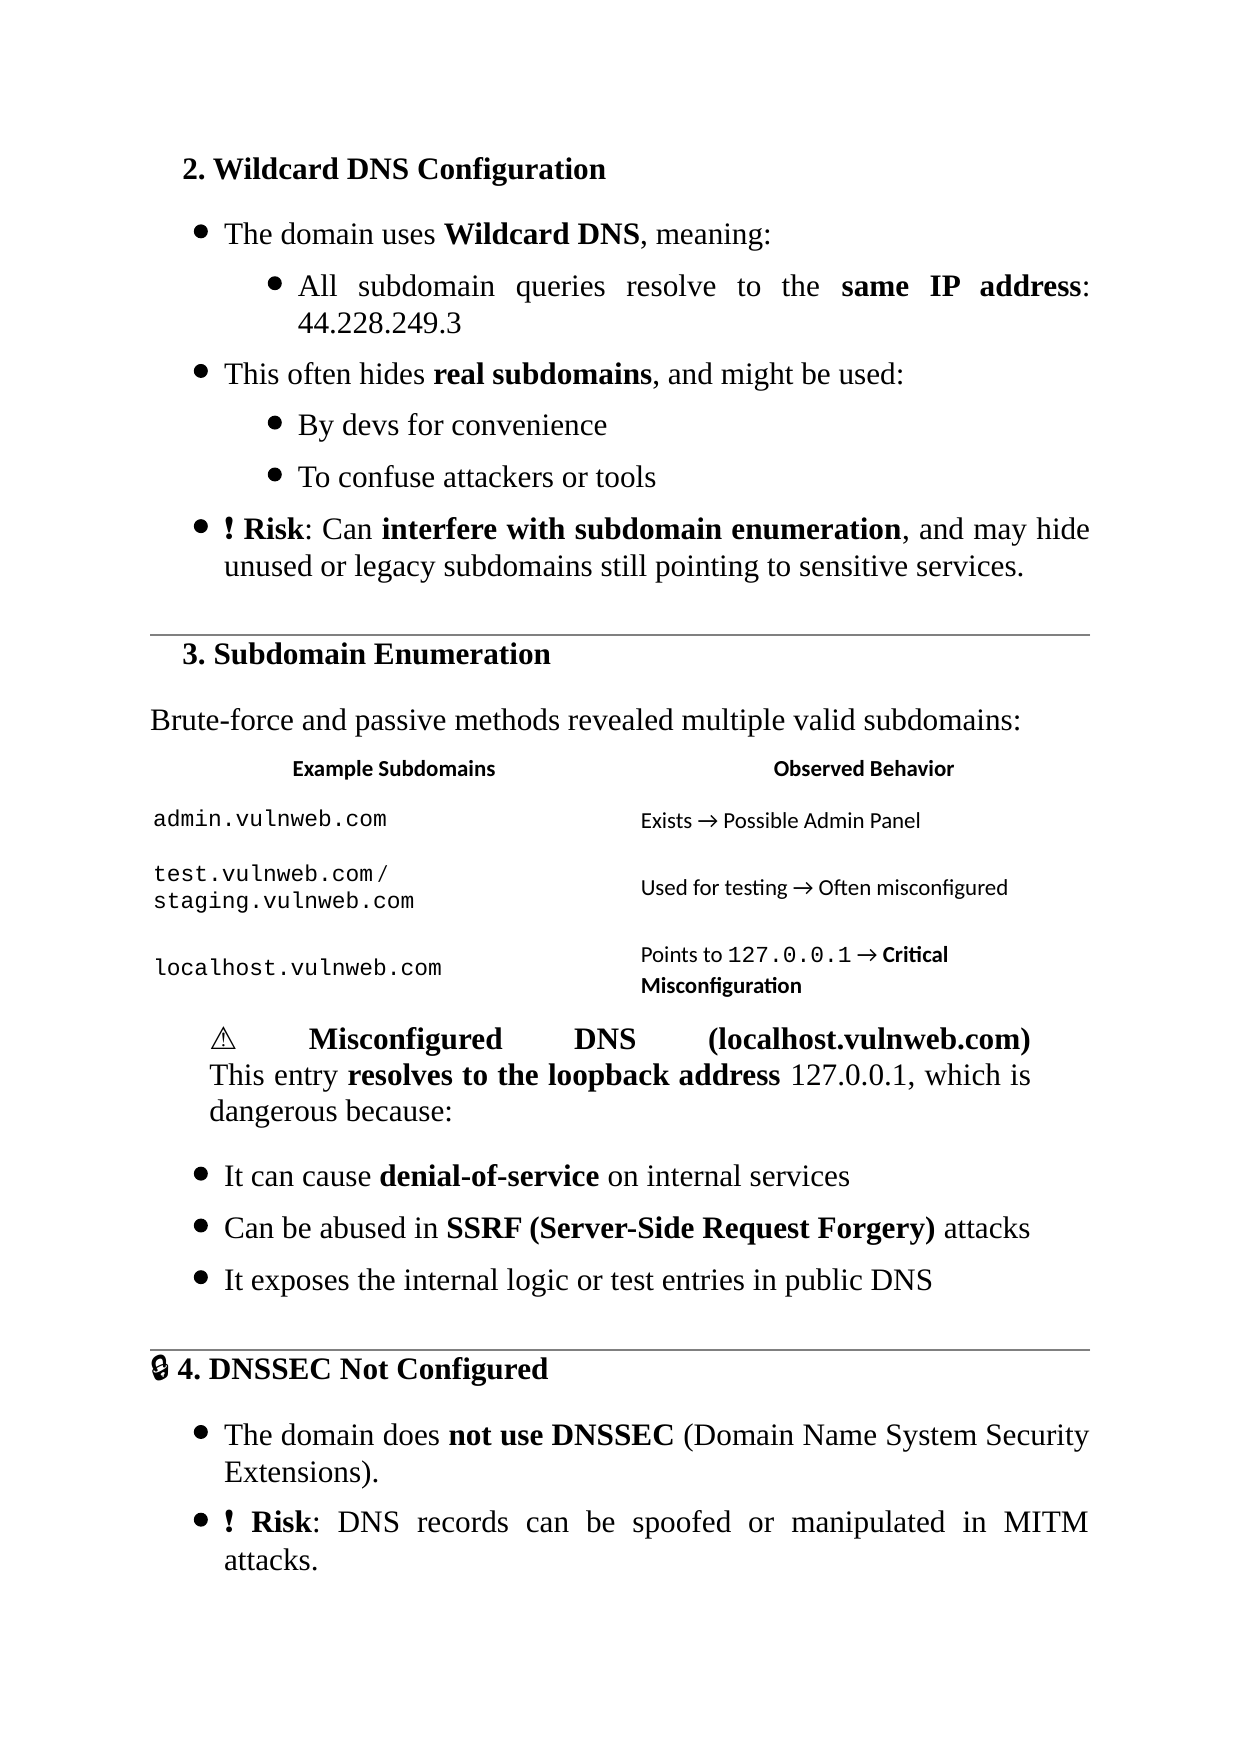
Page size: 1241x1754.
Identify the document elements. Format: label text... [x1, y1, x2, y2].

list All subdomain queries resolve to the same IP address: 44.228.249.3 [268, 267, 1090, 340]
list Can be abused in SSRF (Server-Side Request Forgery) attacks [194, 1209, 1090, 1247]
table_cell Points to 127.0.0.1 → Critical Misconfiguration [638, 937, 1090, 1020]
list By devs for convenience [268, 407, 1090, 444]
list To confuse attackers or tools [268, 458, 1090, 496]
list It exposes the internal logic or test entries in public DNS [194, 1261, 1090, 1298]
table_cell Exists → Possible Admin Panel [638, 804, 1090, 856]
subtitle 📛 3. Subdomain Enumeration [150, 636, 1090, 671]
list ❗ Risk: DNS records can be spoofed or manipulated in MITM attacks. [194, 1504, 1090, 1577]
subtitle 🔒 4. DNSSEC Not Configured [150, 1351, 1090, 1386]
list The domain does not use DNSSEC (Domain Name System Security Extensions). [194, 1416, 1090, 1489]
subtitle 🌐 2. Wildcard DNS Configuration [150, 150, 1090, 186]
table_header Example Subdomains [150, 751, 638, 804]
list This often hides real subdomains, and might be used: [194, 355, 1090, 392]
table_cell admin.vulnweb.com [150, 804, 638, 856]
text Brute-force and passive methods revealed multiple valid subdomains: [150, 701, 1090, 737]
table_cell Used for testing → Often misconfigured [638, 856, 1090, 937]
table_cell localhost.vulnweb.com [150, 937, 638, 1020]
list The domain uses Wildcard DNS, meaning: [194, 215, 1090, 253]
list ❗ Risk: Can interfere with subdomain enumeration, and may hide unused or legacy subdomains still pointing to sensitive services. [194, 510, 1090, 583]
table_header Observed Behavior [638, 751, 1090, 804]
list It can cause denial-of-service on internal services [194, 1158, 1090, 1195]
table_cell test.vulnweb.com / staging.vulnweb.com [150, 856, 638, 937]
text ⚠️ Misconfigured DNS (localhost.vulnweb.com) This entry resolves to the loopback address 127.0.0.1, which is dangerous because: [209, 1020, 1031, 1128]
